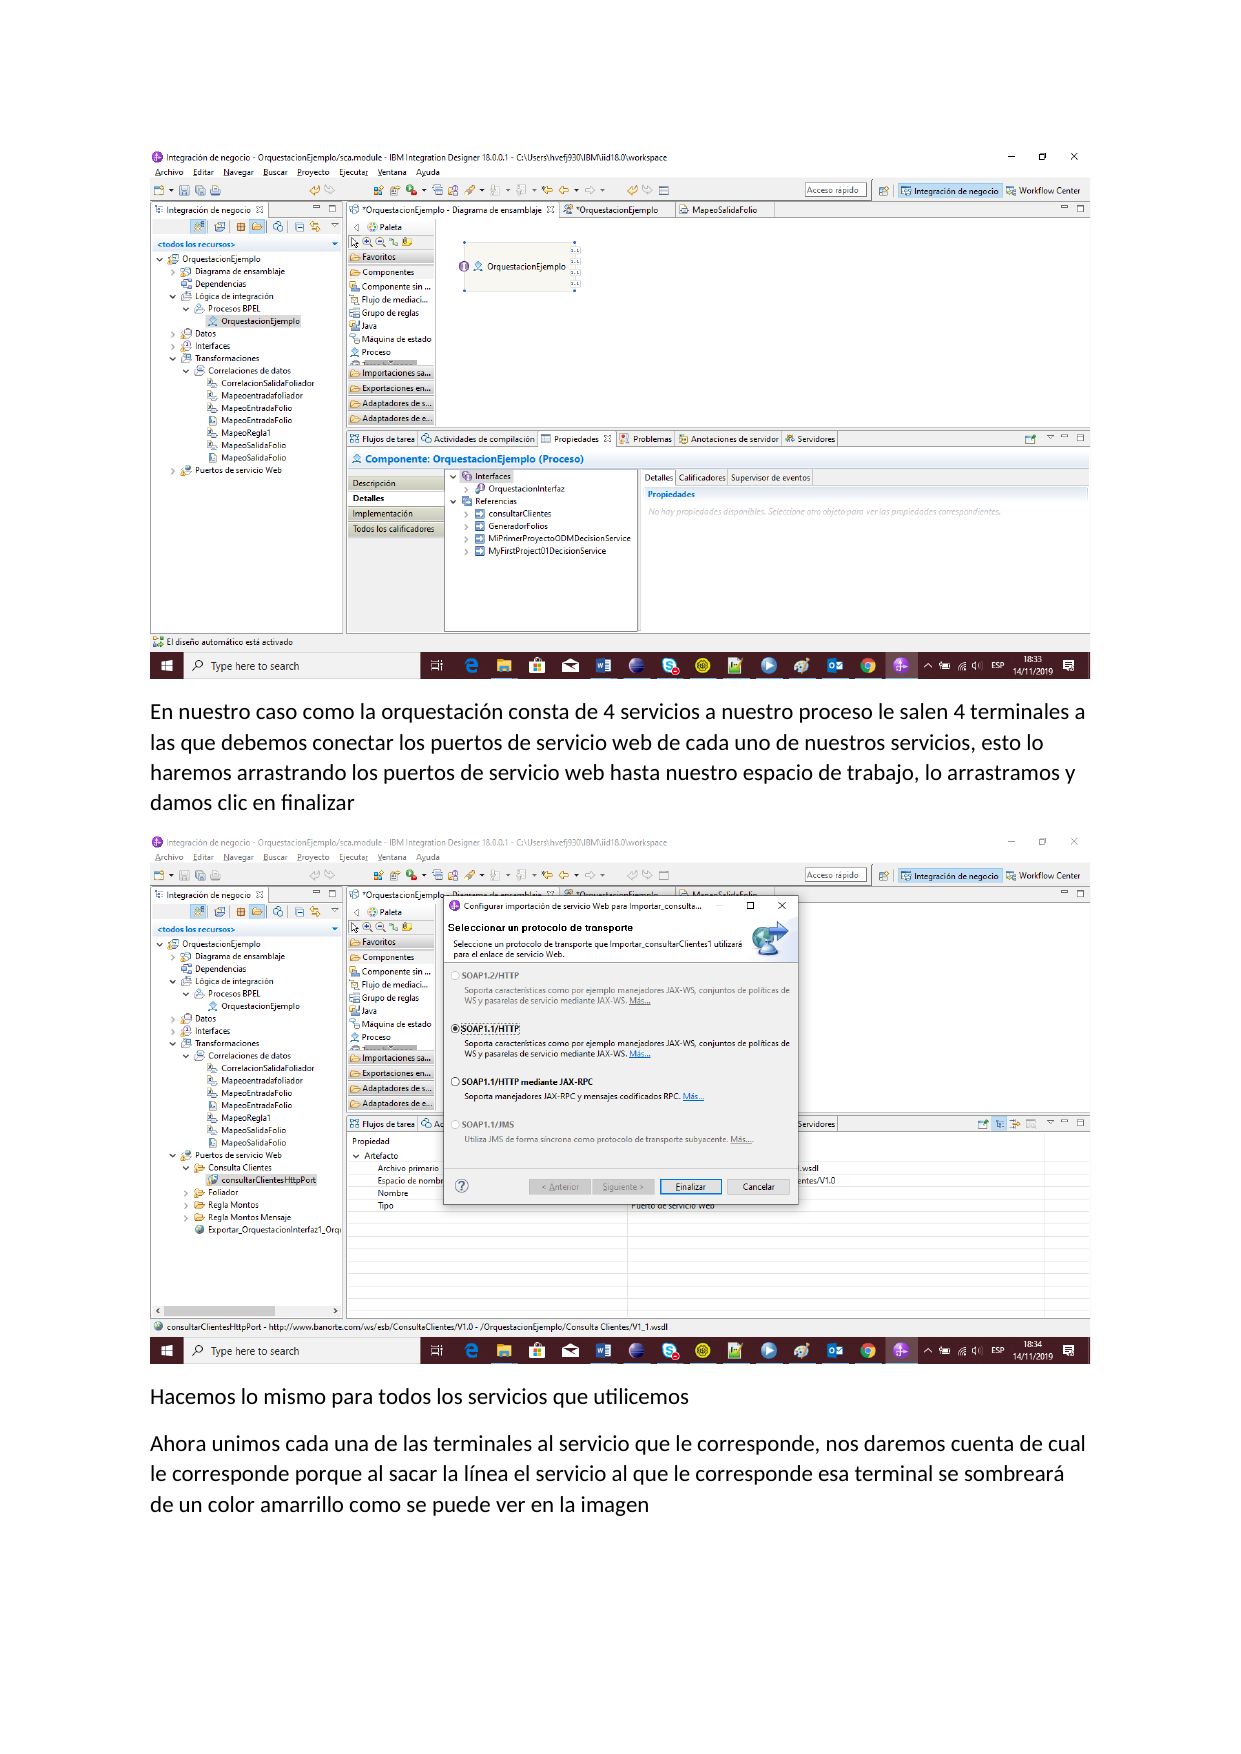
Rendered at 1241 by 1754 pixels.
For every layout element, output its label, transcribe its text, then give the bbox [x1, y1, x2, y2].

text Hacemos lo mismo para todos los servicios que utilicemos [150, 1382, 1090, 1411]
picture [150, 150, 1091, 679]
text Ahora unimos cada una de las terminales al servicio que le corresponde, nos daremos cuenta de cual le corresponde porque al sacar la línea el servicio al que le corresponde esa terminal se sombreará de un color amarrillo como se puede ver en la imagen [150, 1429, 1090, 1518]
picture [150, 835, 1091, 1364]
text En nuestro caso como la orquestación consta de 4 servicios a nuestro proceso le salen 4 terminales a las que debemos conectar los puertos de servicio web de cada uno de nuestros servicios, esto lo haremos arrastrando los puertos de servicio web hasta nuestro espacio de trabajo, lo arrastramos y damos clic en finalizar [150, 697, 1090, 816]
